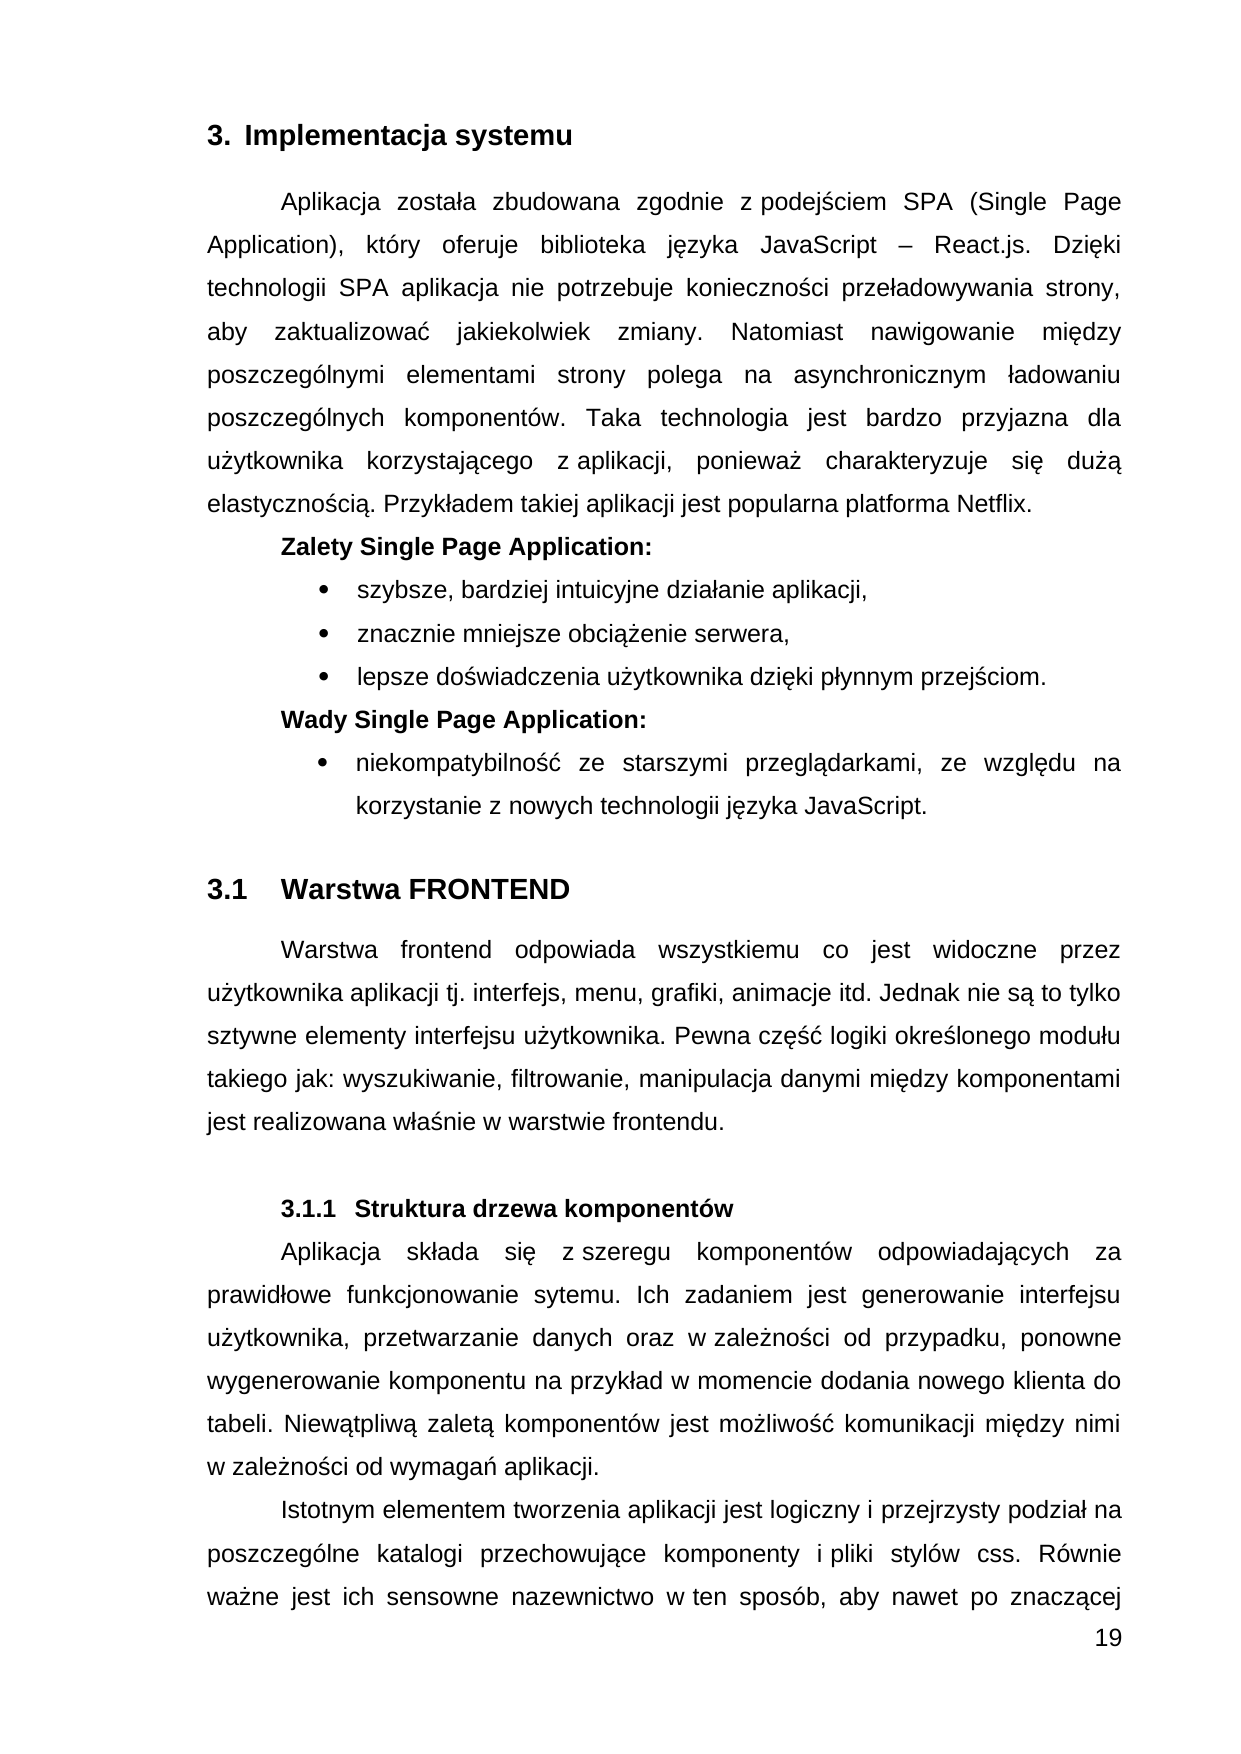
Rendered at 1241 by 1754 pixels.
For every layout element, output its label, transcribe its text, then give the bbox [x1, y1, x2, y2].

list szybsze, bardziej intuicyjne działanie aplikacji, [319, 575, 1122, 604]
text Aplikacja została zbudowana zgodnie z podejściem SPA (Single Page Application), który oferuje biblioteka języka JavaScript – React.js. Dzięki technologii SPA aplikacja nie potrzebuje konieczności przeładowywania strony, aby zaktualizować jakiekolwiek zmiany. Natomiast nawigowanie między poszczególnymi elementami strony polega na asynchronicznym ładowaniu poszczególnych komponentów. Taka technologia jest bardzo przyjazna dla użytkownika korzystającego z aplikacji, ponieważ charakteryzuje się dużą elastycznością. Przykładem takiej aplikacji jest popularna platforma Netflix. [207, 187, 1122, 518]
list lepsze doświadczenia użytkownika dzięki płynnym przejściom. [319, 662, 1122, 691]
subtitle Implementacja systemu [207, 118, 1122, 152]
text Wady Single Page Application: [207, 705, 1122, 734]
text 3.1.1 Struktura drzewa komponentów [207, 1193, 1122, 1222]
list znacznie mniejsze obciążenie serwera, [319, 618, 1122, 647]
text Aplikacja składa się z szeregu komponentów odpowiadających za prawidłowe funkcjonowanie sytemu. Ich zadaniem jest generowanie interfejsu użytkownika, przetwarzanie danych oraz w zależności od przypadku, ponowne wygenerowanie komponentu na przykład w momencie dodania nowego klienta do tabeli. Niewątpliwą zaletą komponentów jest możliwość komunikacji między nimi w zależności od wymagań aplikacji. [207, 1237, 1122, 1481]
list niekompatybilność ze starszymi przeglądarkami, ze względu na korzystanie z nowych technologii języka JavaScript. [318, 748, 1122, 820]
subtitle 3.1 Warstwa FRONTEND [207, 872, 1122, 906]
text Warstwa frontend odpowiada wszystkiemu co jest widoczne przez użytkownika aplikacji tj. interfejs, menu, grafiki, animacje itd. Jednak nie są to tylko sztywne elementy interfejsu użytkownika. Pewna część logiki określonego modułu takiego jak: wyszukiwanie, filtrowanie, manipulacja danymi między komponentami jest realizowana właśnie w warstwie frontendu. [207, 935, 1122, 1136]
text Zalety Single Page Application: [207, 532, 1122, 561]
